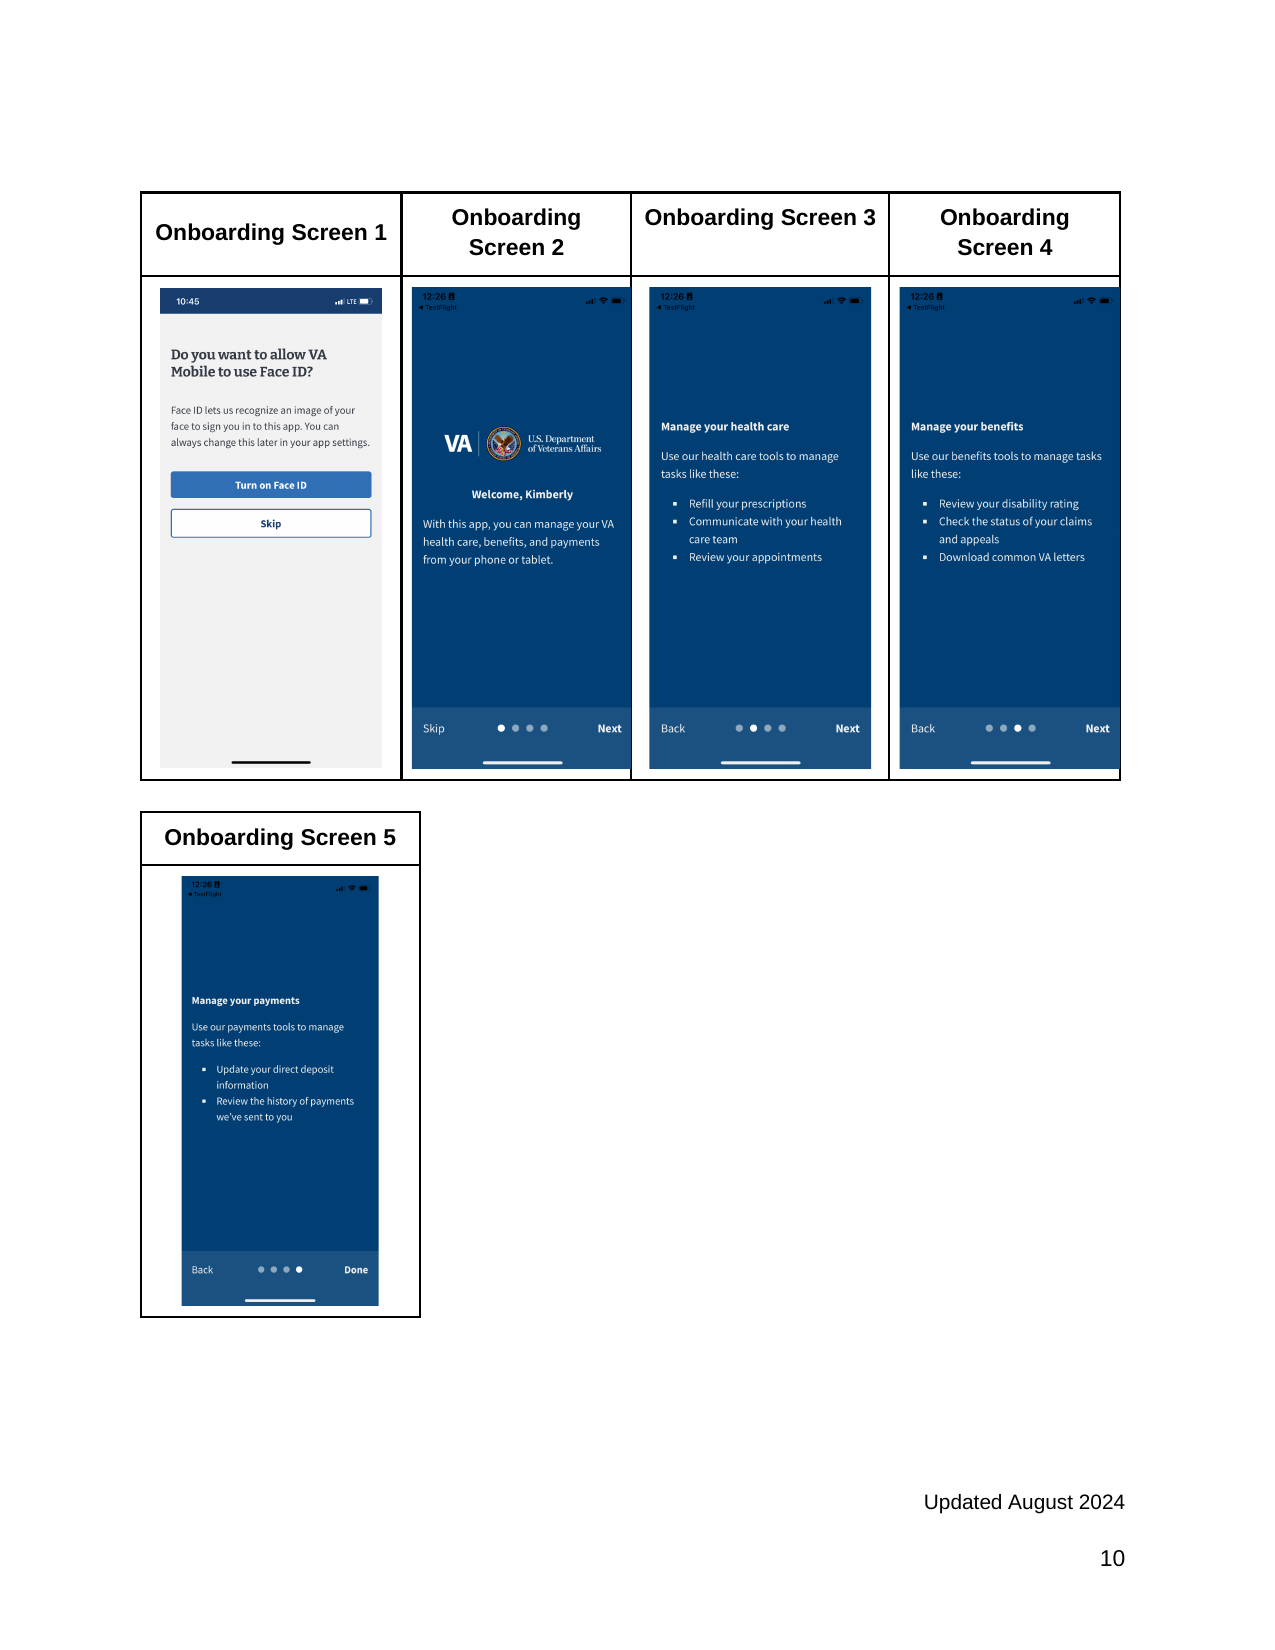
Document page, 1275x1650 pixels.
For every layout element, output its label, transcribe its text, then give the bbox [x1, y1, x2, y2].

table_cell [890, 277, 1119, 779]
table_cell [142, 866, 419, 1316]
table_cell [632, 277, 888, 779]
table_header Onboarding Screen 5 [142, 813, 419, 864]
picture [160, 288, 382, 768]
picture [649, 287, 872, 769]
table_cell [403, 277, 630, 779]
picture [899, 287, 1121, 769]
table_header Onboarding Screen 4 [890, 194, 1119, 275]
table_header Onboarding Screen 3 [632, 194, 888, 275]
picture [411, 287, 632, 769]
picture [181, 876, 379, 1306]
table_header Onboarding Screen 2 [403, 194, 630, 275]
table_cell [142, 277, 400, 779]
table_header Onboarding Screen 1 [142, 194, 400, 275]
